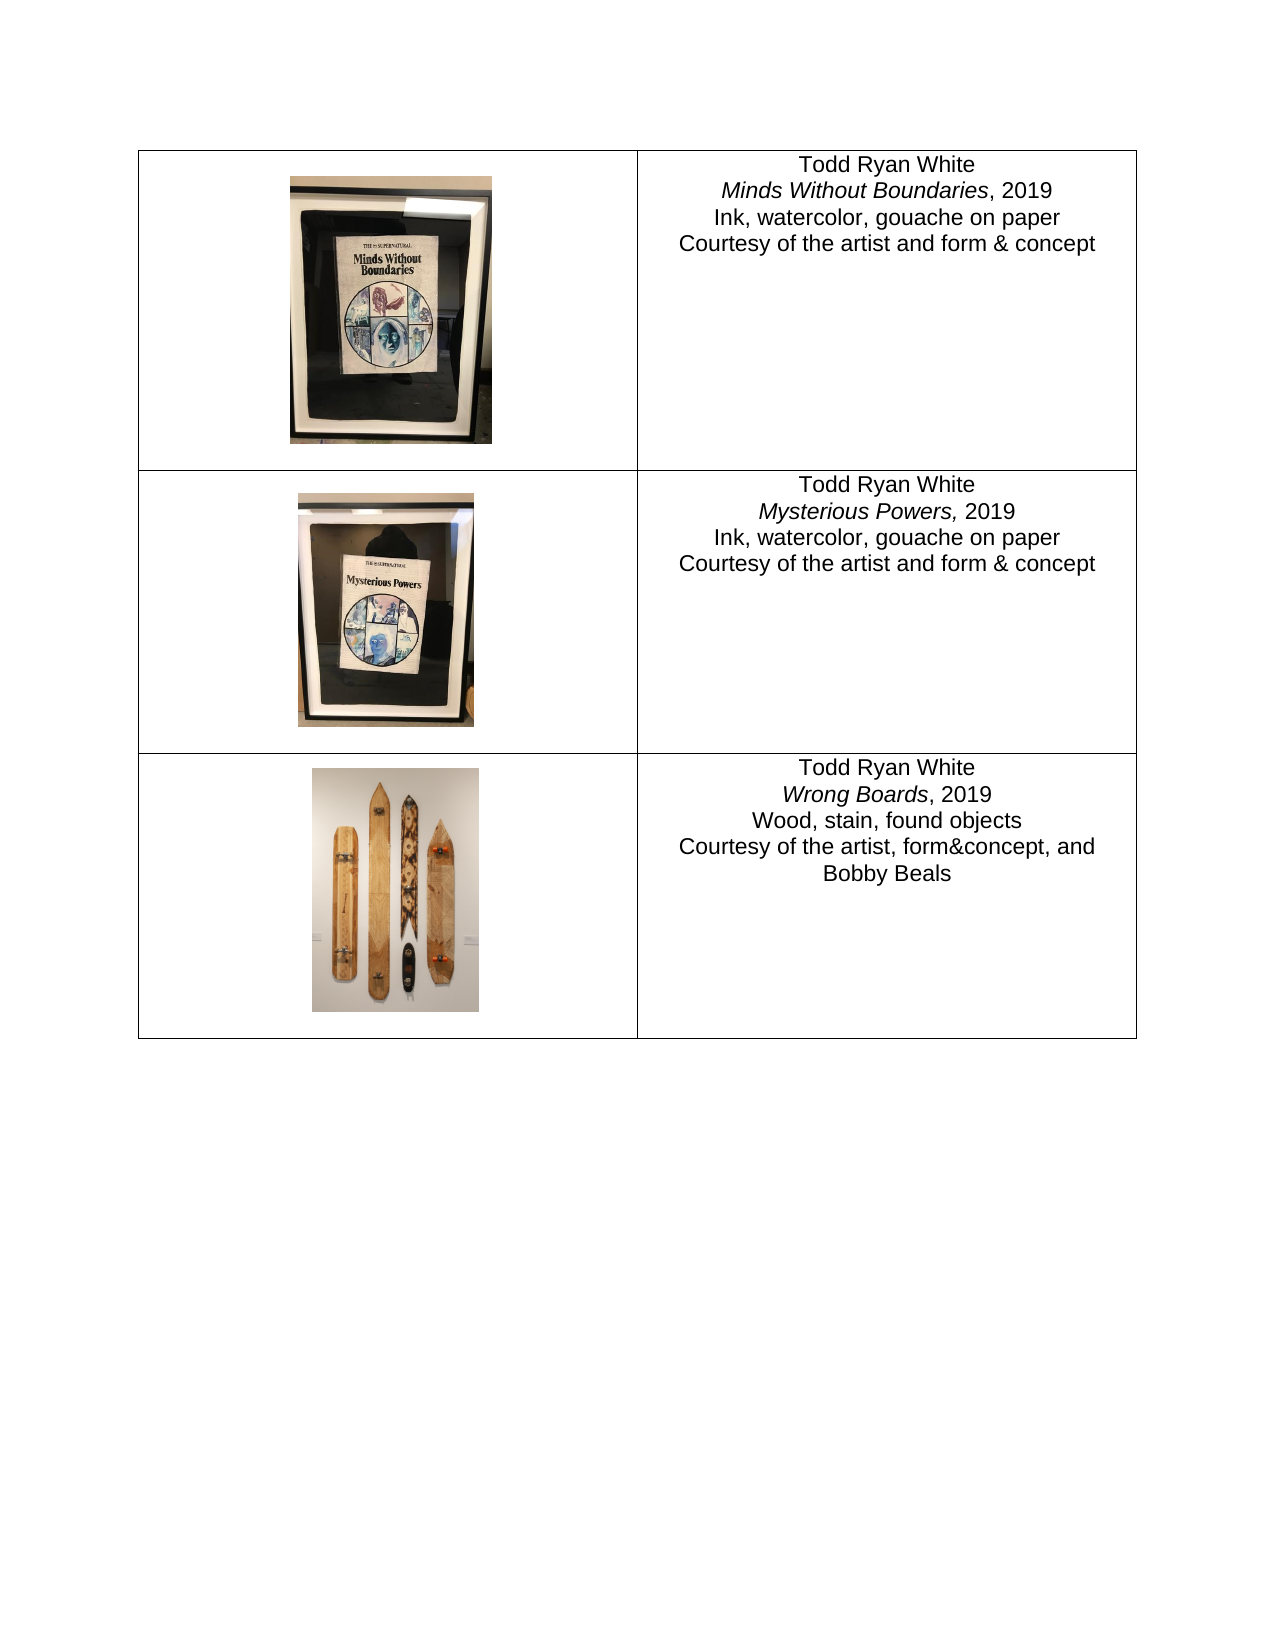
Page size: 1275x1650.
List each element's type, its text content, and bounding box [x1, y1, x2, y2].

table_cell Todd Ryan White Wrong Boards, 2019 Wood, stain, found objects Courtesy of the artist, form&concept, and Bobby Beals [638, 754, 1136, 1038]
table_cell Todd Ryan White Mysterious Powers, 2019 Ink, watercolor, gouache on paper Courtesy of the artist and form & concept [638, 471, 1136, 753]
picture [290, 176, 492, 444]
picture [298, 493, 474, 727]
picture [312, 768, 479, 1012]
table_cell [139, 754, 637, 1038]
table_cell Todd Ryan White Minds Without Boundaries, 2019 Ink, watercolor, gouache on paper Courtesy of the artist and form & concept [638, 151, 1136, 470]
table_cell [139, 151, 637, 470]
table_cell [139, 471, 637, 753]
